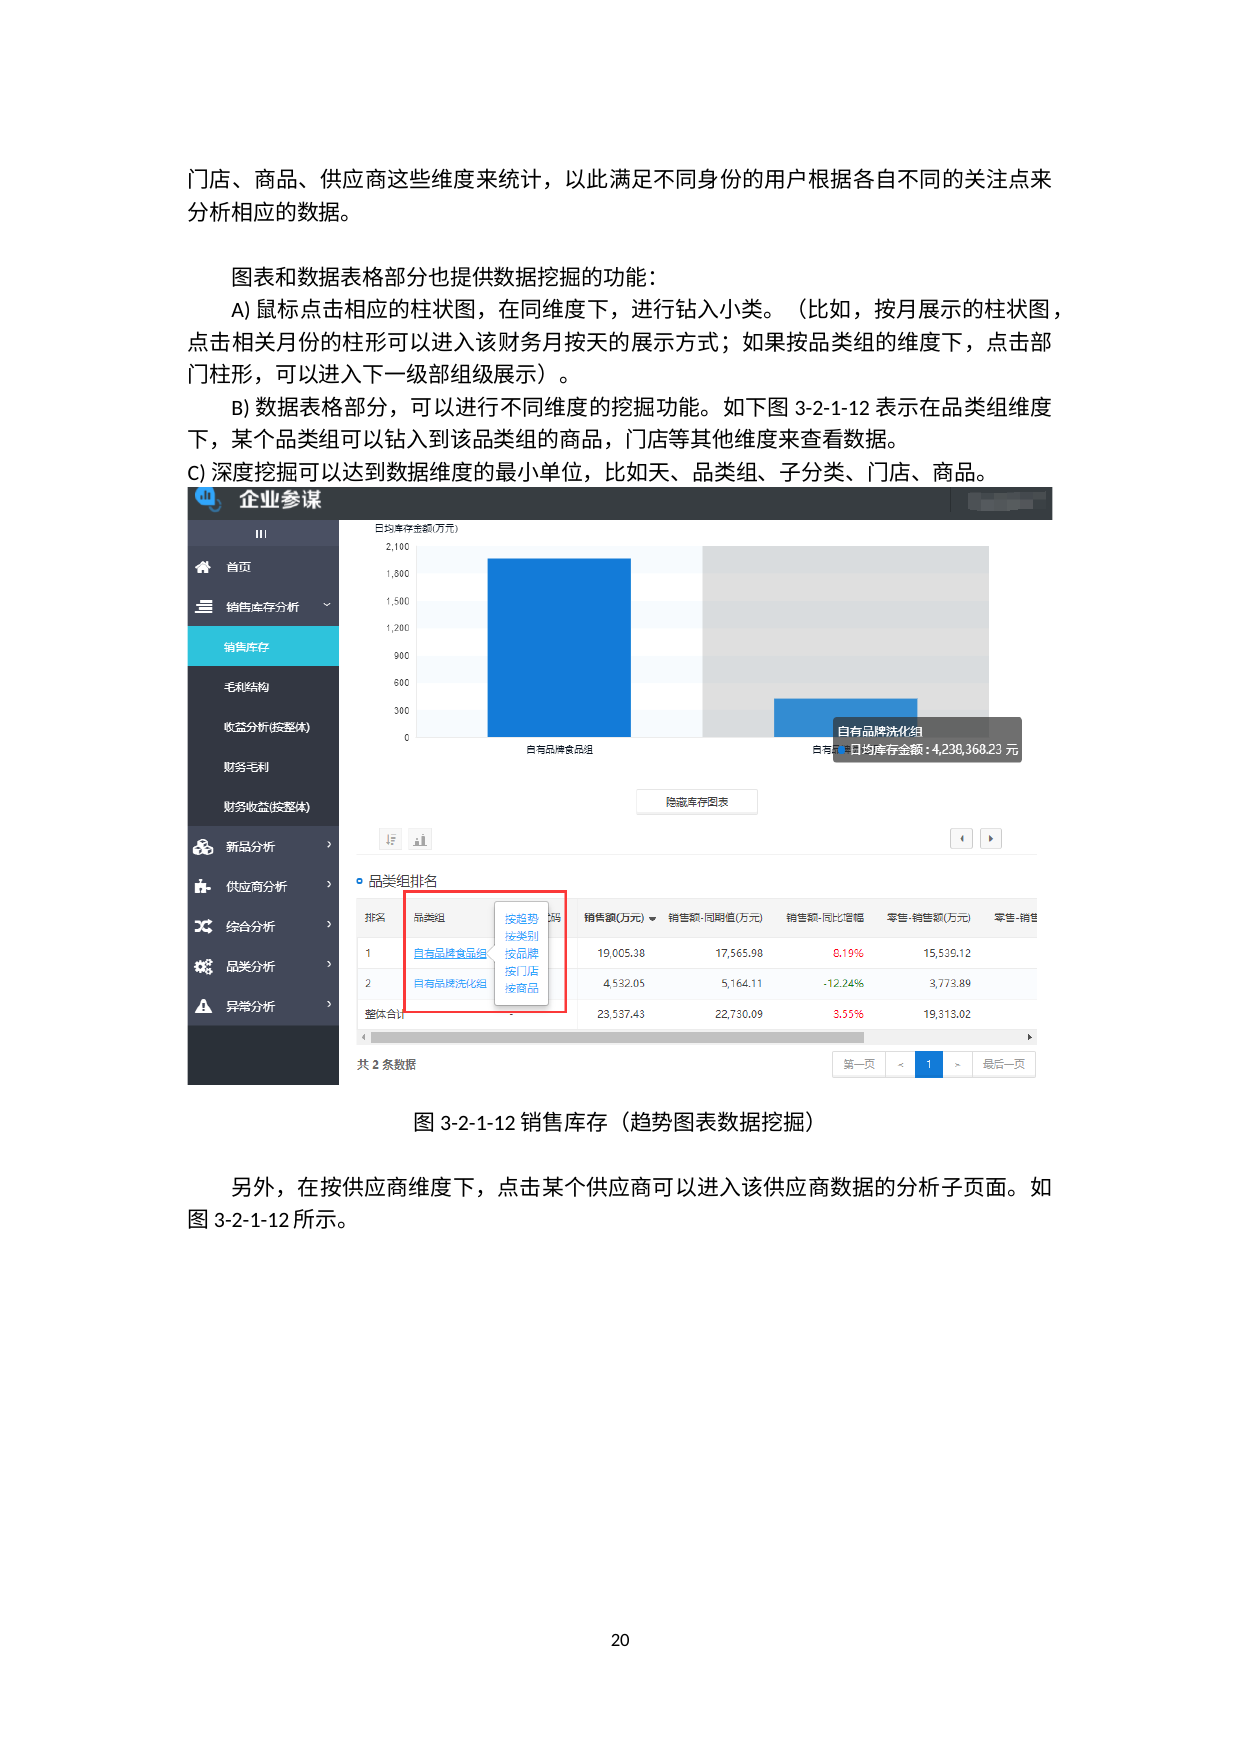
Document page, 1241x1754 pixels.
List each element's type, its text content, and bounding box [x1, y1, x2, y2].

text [187, 162, 1053, 227]
list 数据表格部分，可以进行不同维度的挖掘功能。如下图3-2-1-12表示在品类组维度下，某个品类组可以钻入到该品类组的商品，门店等其他维度来查看数据。 [187, 389, 1053, 454]
text 另外，在按供应商维度下，点击某个供应商可以进入该供应商数据的分析子页面。如图3-2-1-12所示。 [187, 1169, 1053, 1234]
list 深度挖掘可以达到数据维度的最小单位，比如天、品类组、子分类、门店、商品。 [187, 454, 1053, 487]
list 鼠标点击相应的柱状图，在同维度下，进行钻入小类。（比如，按月展示的柱状图，点击相关月份的柱形可以进入该财务月按天的展示方式；如果按品类组的维度下，点击部门柱形，可以进入下一级部组级展示）。 [187, 292, 1053, 389]
text 图3-2-1-12 销售库存（趋势图表数据挖掘） [187, 1104, 1053, 1137]
text 图表和数据表格部分也提供数据挖掘的功能： [187, 259, 1053, 292]
picture [187, 487, 1053, 1085]
